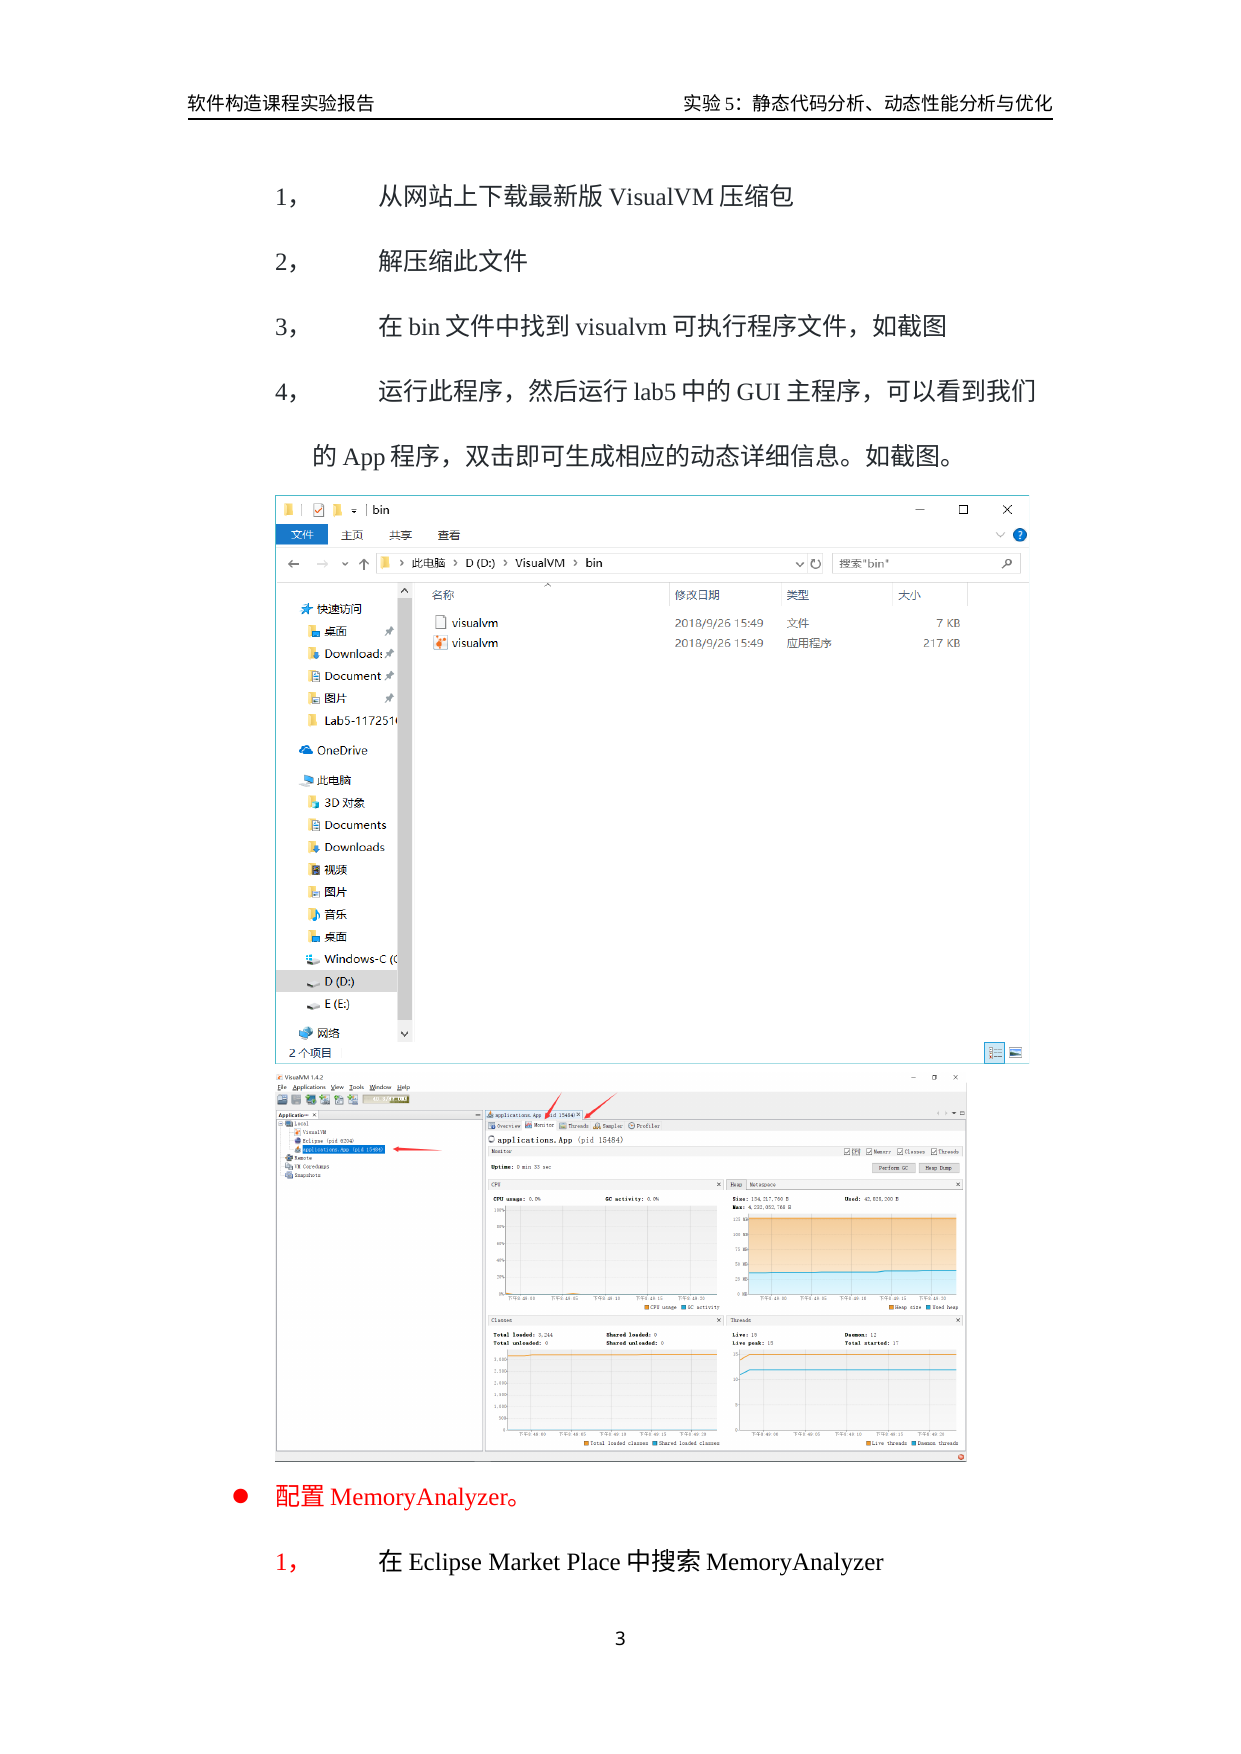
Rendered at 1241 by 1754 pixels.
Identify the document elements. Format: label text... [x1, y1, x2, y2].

list 解压缩此文件 [275, 227, 1053, 292]
picture [275, 495, 1030, 1064]
list 在bin文件中找到visualvm可执行程序文件，如截图 [275, 292, 1053, 357]
picture [275, 1072, 967, 1462]
list 配置MemoryAnalyzer。 [231, 1462, 1053, 1527]
list 运行此程序，然后运行lab5中的GUI主程序，可以看到我们的App程序，双击即可生成相应的动态详细信息。如截图。 [275, 357, 1053, 487]
list 在Eclipse Market Place中搜索MemoryAnalyzer [275, 1527, 1053, 1592]
list 从网站上下载最新版VisualVM压缩包 [275, 162, 1053, 227]
